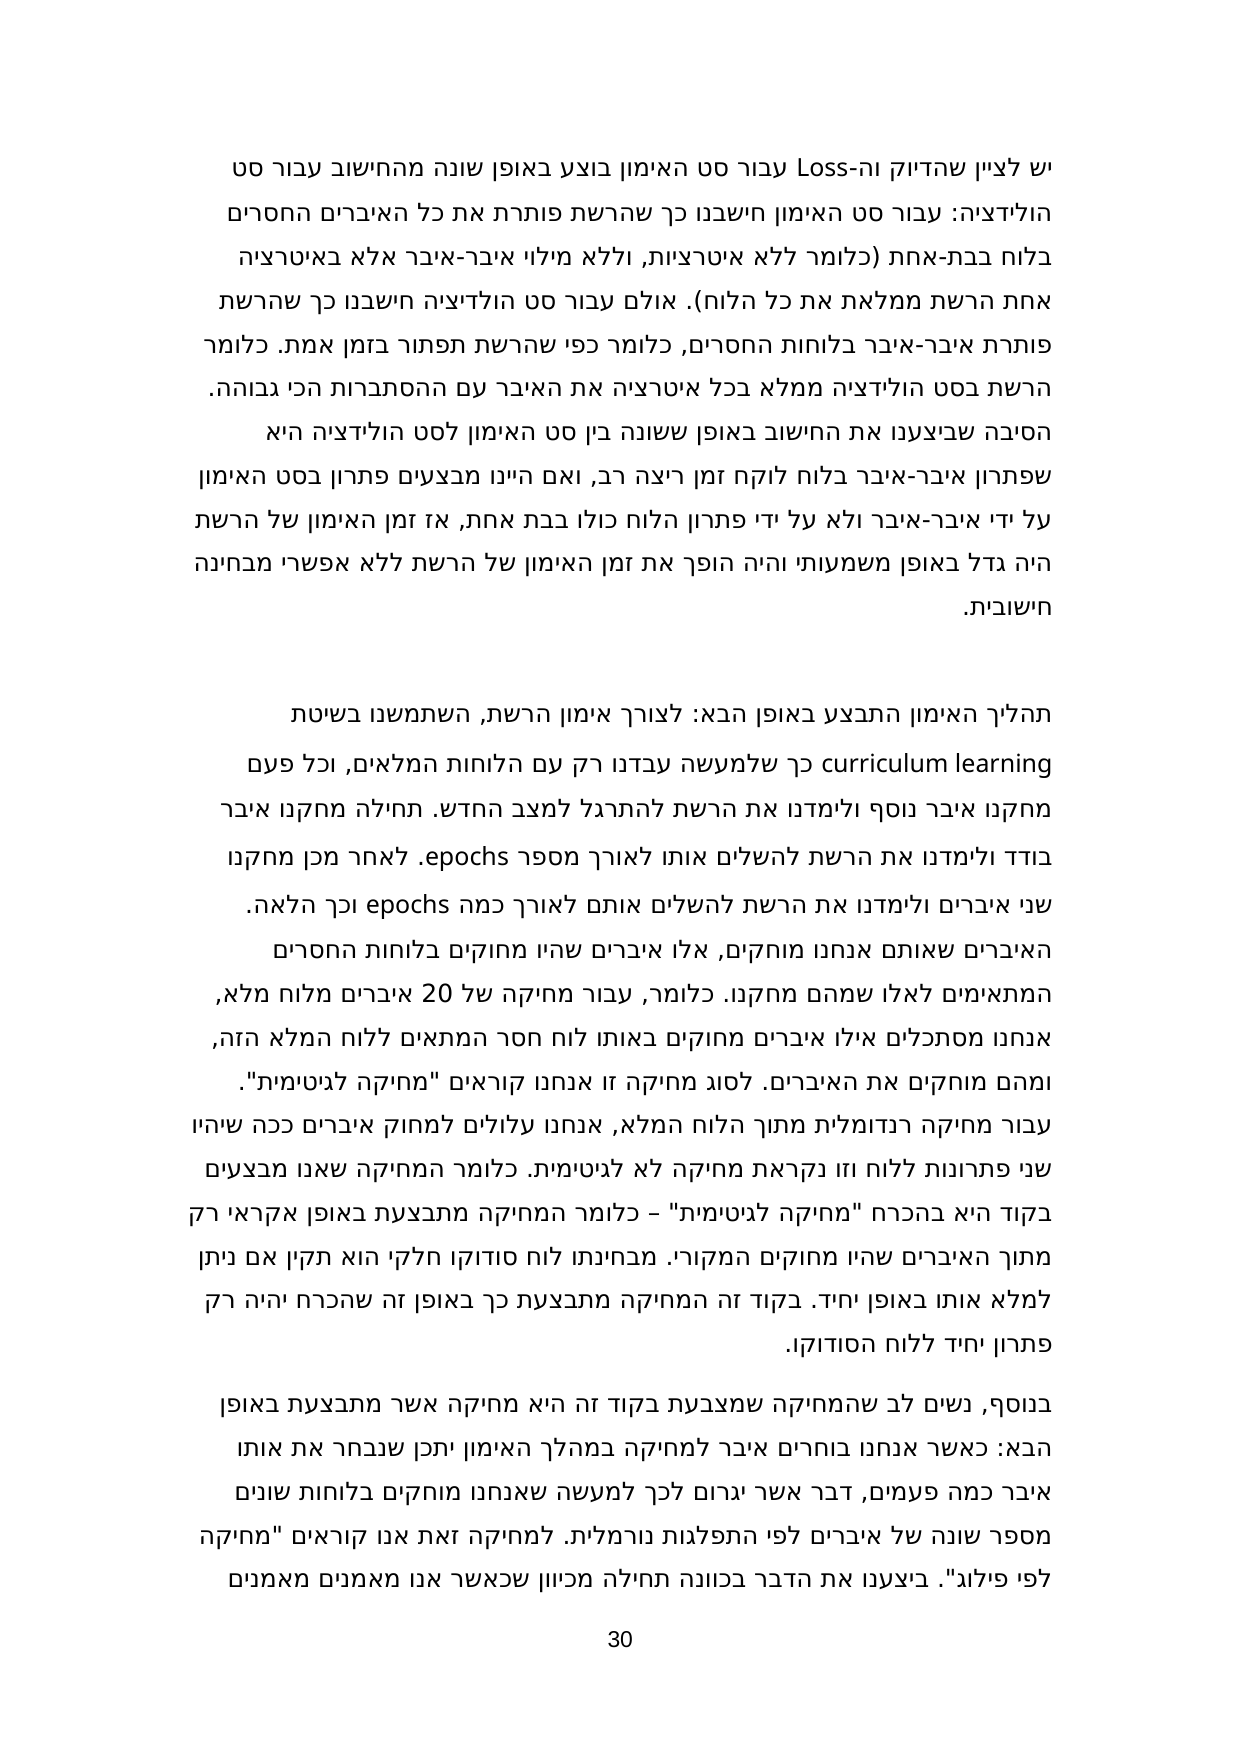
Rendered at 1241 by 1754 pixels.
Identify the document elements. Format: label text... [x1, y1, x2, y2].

text יש לציין שהדיוק וה-Loss עבור סט האימון בוצע באופן שונה מהחישוב עבור סט הולידציה: עבור סט האימון חישבנו כך שהרשת פותרת את כל האיברים החסרים בלוח בבת-אחת (כלומר ללא איטרציות, וללא מילוי איבר-איבר אלא באיטרציה אחת הרשת ממלאת את כל הלוח). אולם עבור סט הולדיציה חישבנו כך שהרשת פותרת איבר-איבר בלוחות החסרים, כלומר כפי שהרשת תפתור בזמן אמת. כלומר הרשת בסט הולידציה ממלא בכל איטרציה את האיבר עם ההסתברות הכי גבוהה. הסיבה שביצענו את החישוב באופן ששונה בין סט האימון לסט הולידציה היא שפתרון איבר-איבר בלוח לוקח זמן ריצה רב, ואם היינו מבצעים פתרון בסט האימון על ידי איבר-איבר ולא על ידי פתרון הלוח כולו בבת אחת, אז זמן האימון של הרשת היה גדל באופן משמעותי והיה הופך את זמן האימון של הרשת ללא אפשרי מבחינה חישובית. [187, 150, 1053, 622]
text תהליך האימון התבצע באופן הבא: לצורך אימון הרשת, השתמשנו בשיטת curriculum learning כך שלמעשה עבדנו רק עם הלוחות המלאים, וכל פעם מחקנו איבר נוסף ולימדנו את הרשת להתרגל למצב החדש. תחילה מחקנו איבר בודד ולימדנו את הרשת להשלים אותו לאורך מספר epochs. לאחר מכן מחקנו שני איברים ולימדנו את הרשת להשלים אותם לאורך כמה epochs וכך הלאה. האיברים שאותם אנחנו מוחקים, אלו איברים שהיו מחוקים בלוחות החסרים המתאימים לאלו שמהם מחקנו. כלומר, עבור מחיקה של 20 איברים מלוח מלא, אנחנו מסתכלים אילו איברים מחוקים באותו לוח חסר המתאים ללוח המלא הזה, ומהם מוחקים את האיברים. לסוג מחיקה זו אנחנו קוראים "מחיקה לגיטימית". עבור מחיקה רנדומלית מתוך הלוח המלא, אנחנו עלולים למחוק איברים ככה שיהיו שני פתרונות ללוח וזו נקראת מחיקה לא לגיטימית. כלומר המחיקה שאנו מבצעים בקוד היא בהכרח "מחיקה לגיטימית" – כלומר המחיקה מתבצעת באופן אקראי רק מתוך האיברים שהיו מחוקים המקורי. מבחינתו לוח סודוקו חלקי הוא תקין אם ניתן למלא אותו באופן יחיד. בקוד זה המחיקה מתבצעת כך באופן זה שהכרח יהיה רק פתרון יחיד ללוח הסודוקו. [187, 700, 1053, 1358]
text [187, 1390, 1053, 1594]
